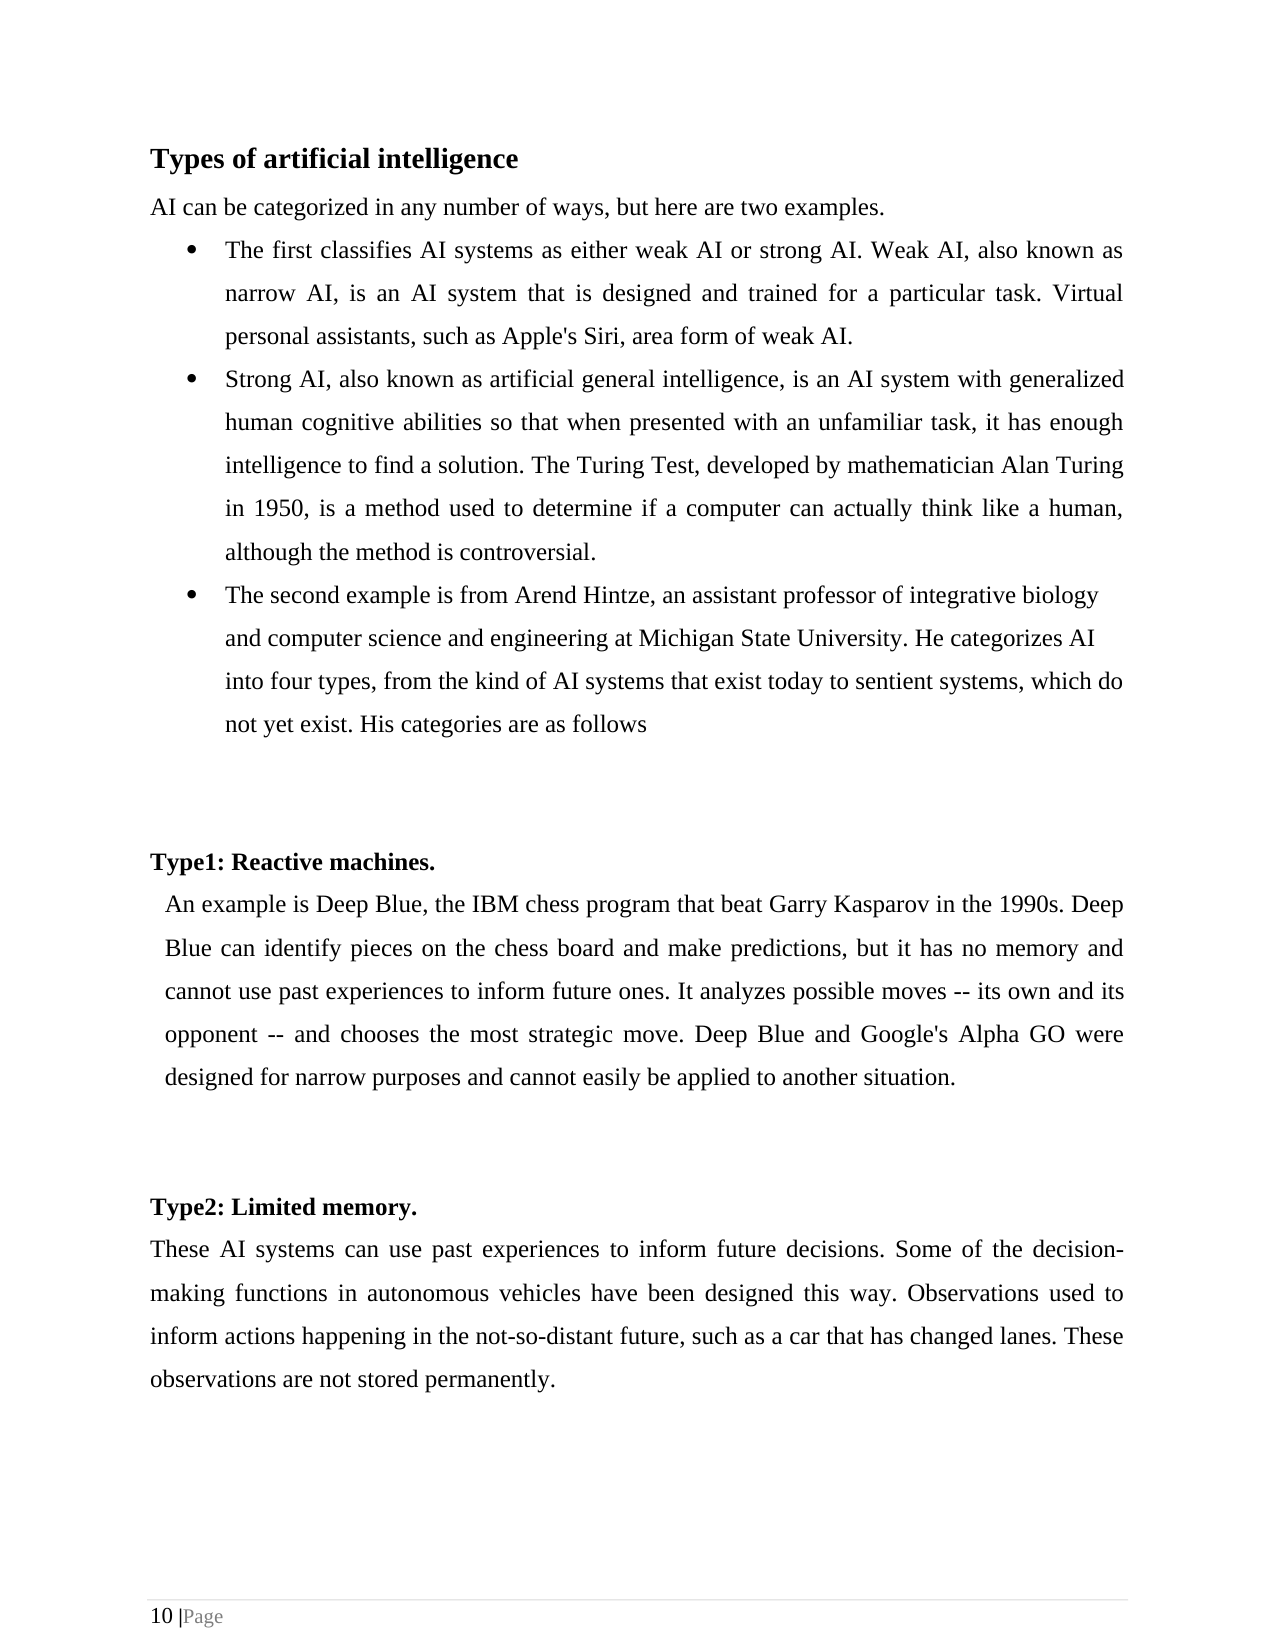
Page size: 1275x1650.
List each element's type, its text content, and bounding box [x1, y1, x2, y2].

list Strong AI, also known as artificial general intelligence, is an AI system with generalized human cognitive abilities so that when presented with an unfamiliar task, it has enough intelligence to find a solution. The Turing Test, developed by mathematician Alan Turing in 1950, is a method used to determine if a computer can actually think like a human, although the method is controversial. [187, 364, 1125, 565]
list The first classifies AI systems as either weak AI or strong AI. Weak AI, also known as narrow AI, is an AI system that is designed and trained for a particular task. Virtual personal assistants, such as Apple's Siri, area form of weak AI. [187, 235, 1125, 350]
text AI can be categorized in any number of ways, but here are two examples. [150, 192, 1137, 220]
subtitle Type1: Reactive machines. [150, 847, 1137, 876]
list The second example is from Arend Hintze, an assistant professor of integrative biology and computer science and engineering at Michigan State University. He categorizes AI into four types, from the kind of AI systems that exist today to sentient systems, which do not yet exist. His categories are as follows [187, 580, 1125, 738]
subtitle Types of artificial intelligence [150, 142, 1137, 175]
subtitle Type2: Limited memory. [150, 1192, 1137, 1220]
text These AI systems can use past experiences to inform future decisions. Some of the decision-making functions in autonomous vehicles have been designed this way. Observations used to inform actions happening in the not-so-distant future, such as a car that has changed lanes. These observations are not stored permanently. [150, 1234, 1126, 1393]
text An example is Deep Blue, the IBM chess program that beat Garry Kasparov in the 1990s. Deep Blue can identify pieces on the chess board and make predictions, but it has no memory and cannot use past experiences to inform future ones. It analyzes possible moves -- its own and its opponent -- and chooses the most strategic move. Deep Blue and Google's Alpha GO were designed for narrow purposes and cannot easily be applied to another situation. [164, 889, 1126, 1091]
